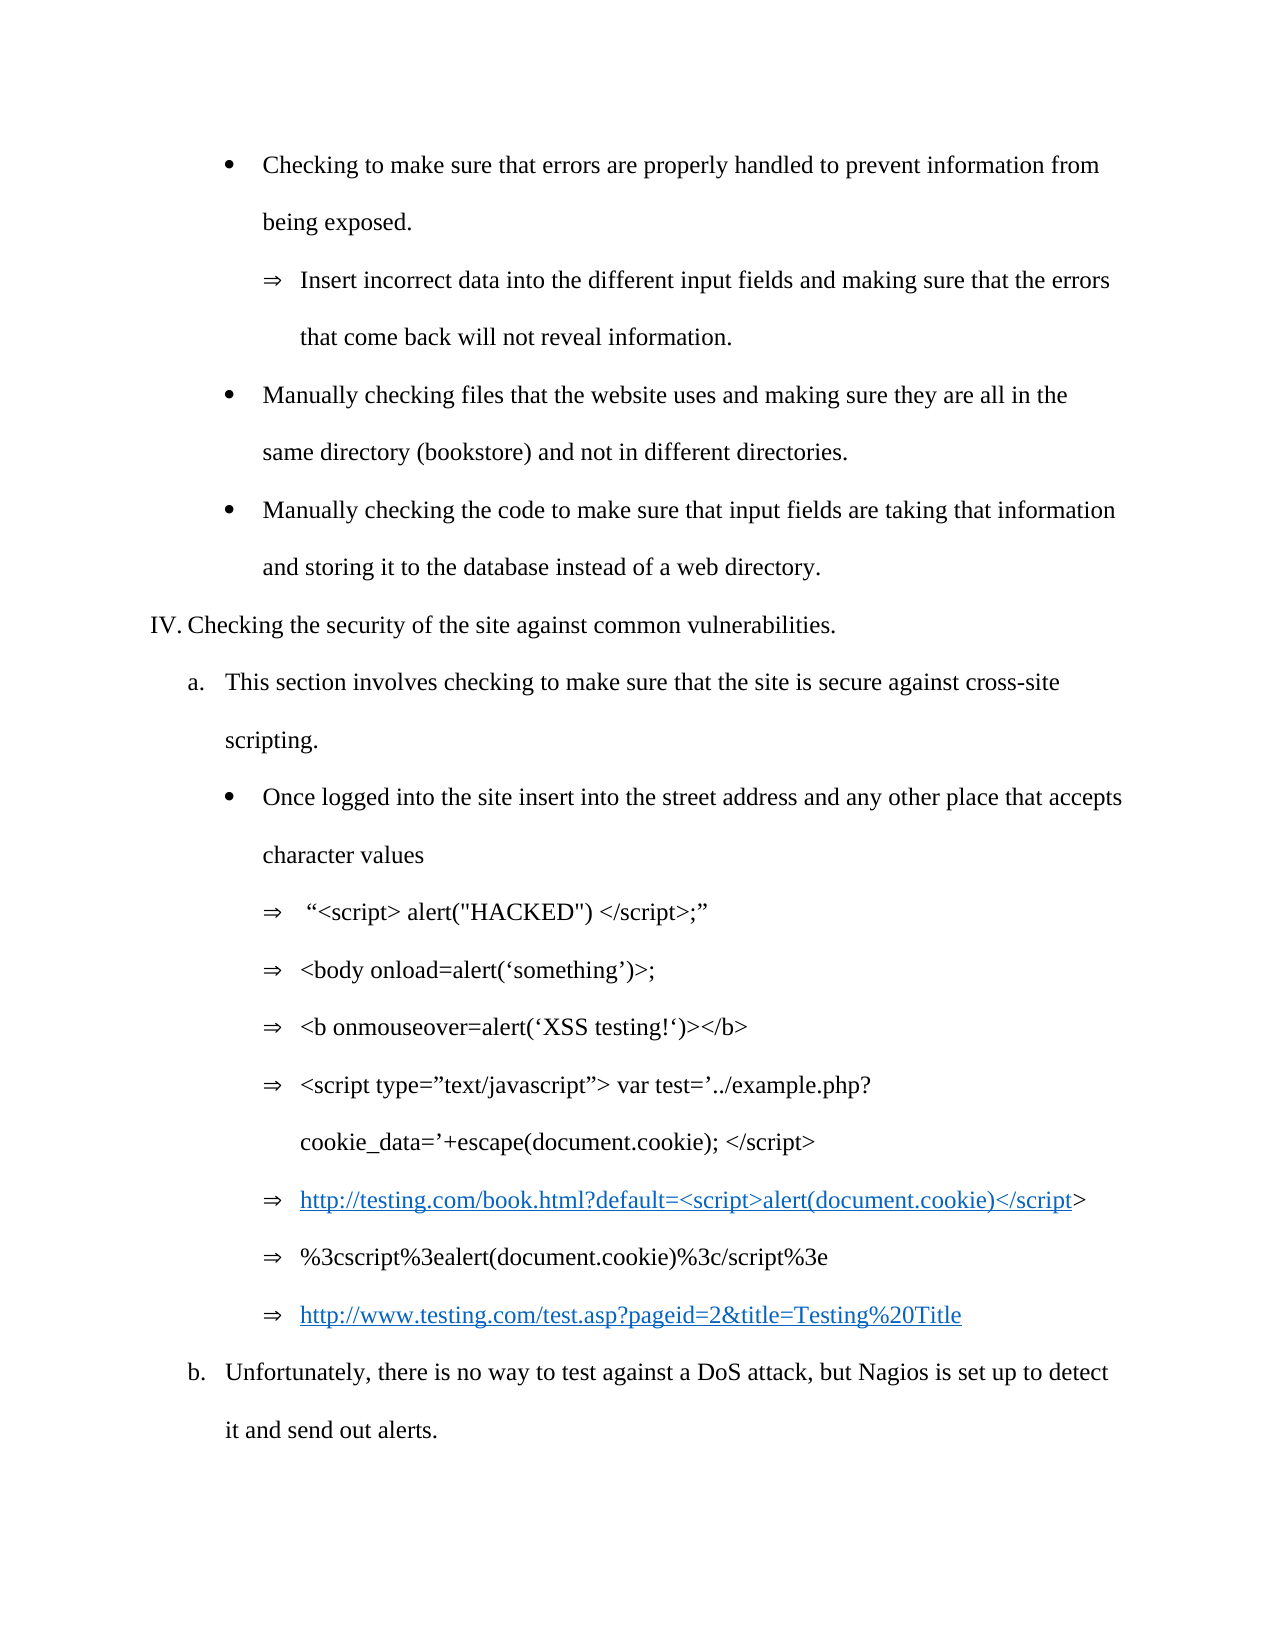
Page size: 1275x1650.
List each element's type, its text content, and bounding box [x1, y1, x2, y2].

list Manually checking files that the website uses and making sure they are all in the same directory (bookstore) and not in different directories. [225, 380, 1125, 466]
list <b onmouseover=alert(‘XSS testing!‘)></b> [262, 1012, 1125, 1041]
list Manually checking the code to make sure that input fields are taking that information and storing it to the database instead of a web directory. [225, 495, 1125, 581]
list %3cscript%3ealert(document.cookie)%3c/script%3e [262, 1242, 1125, 1271]
list http://www.testing.com/test.asp?pageid=2&title=Testing%20Title [262, 1300, 1125, 1329]
list http://testing.com/book.html?default=<script>alert(document.cookie)</script> [262, 1185, 1125, 1214]
list Insert incorrect data into the different input fields and making sure that the errors that come back will not reveal information. [262, 265, 1125, 351]
list Checking to make sure that errors are properly handled to prevent information from being exposed. [225, 150, 1125, 236]
list <body onload=alert(‘something’)>; [262, 955, 1125, 984]
list Checking the security of the site against common vulnerabilities. [150, 610, 1125, 639]
list Once logged into the site insert into the street address and any other place that accepts character values [225, 782, 1125, 869]
list <script type=”text/javascript”> var test=’../example.php?cookie_data=’+escape(document.cookie); </script> [262, 1070, 1125, 1156]
list Unfortunately, there is no way to test against a DoS attack, but Nagios is set up to detect it and send out alerts. [187, 1357, 1125, 1444]
list This section involves checking to make sure that the site is secure against cross-site scripting. [187, 667, 1125, 754]
list “<script> alert("HACKED") </script>;” [262, 897, 1125, 926]
